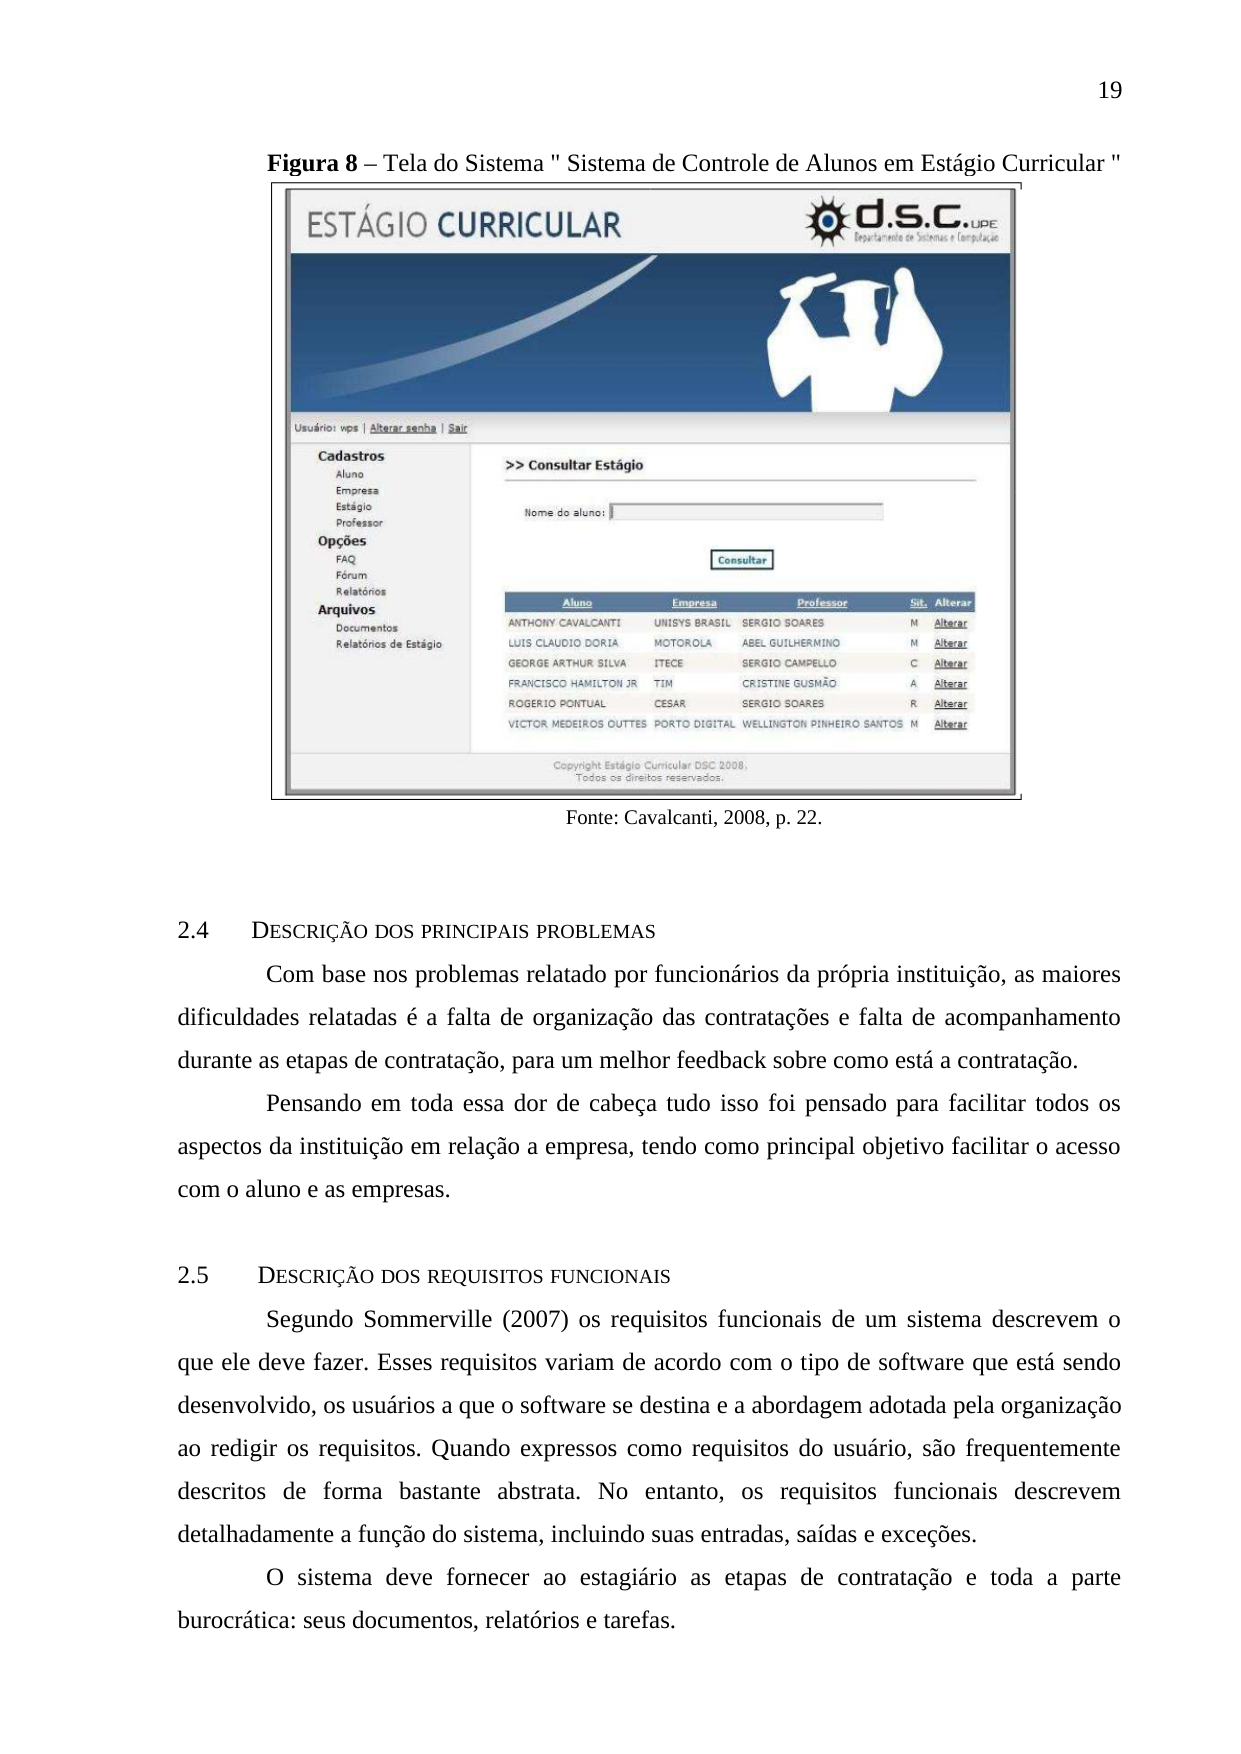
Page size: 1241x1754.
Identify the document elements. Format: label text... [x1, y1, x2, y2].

text Segundo Sommerville (2007) os requisitos funcionais de um sistema descrevem o que ele deve fazer. Esses requisitos variam de acordo com o tipo de software que está sendo desenvolvido, os usuários a que o software se destina e a abordagem adotada pela organização ao redigir os requisitos. Quando expressos como requisitos do usuário, são frequentemente descritos de forma bastante abstrata. No entanto, os requisitos funcionais descrevem detalhadamente a função do sistema, incluindo suas entradas, saídas e exceções. [177, 1304, 1122, 1548]
subtitle Descrição dos requisitos funcionais [177, 1261, 1122, 1289]
text Com base nos problemas relatado por funcionários da própria instituição, as maiores dificuldades relatadas é a falta de organização das contratações e falta de acompanhamento durante as etapas de contratação, para um melhor feedback sobre como está a contratação. [177, 959, 1122, 1074]
picture [270, 176, 1029, 800]
text Pensando em toda essa dor de cabeça tudo isso foi pensado para facilitar todos os aspectos da instituição em relação a empresa, tendo como principal objetivo facilitar o acesso com o aluno e as empresas. [177, 1088, 1122, 1203]
text O sistema deve fornecer ao estagiário as etapas de contratação e toda a parte burocrática: seus documentos, relatórios e tarefas. [177, 1562, 1122, 1634]
subtitle Descrição dos principais problemas [177, 916, 1122, 944]
text Fonte: Cavalcanti, 2008, p. 22. [177, 805, 1122, 829]
